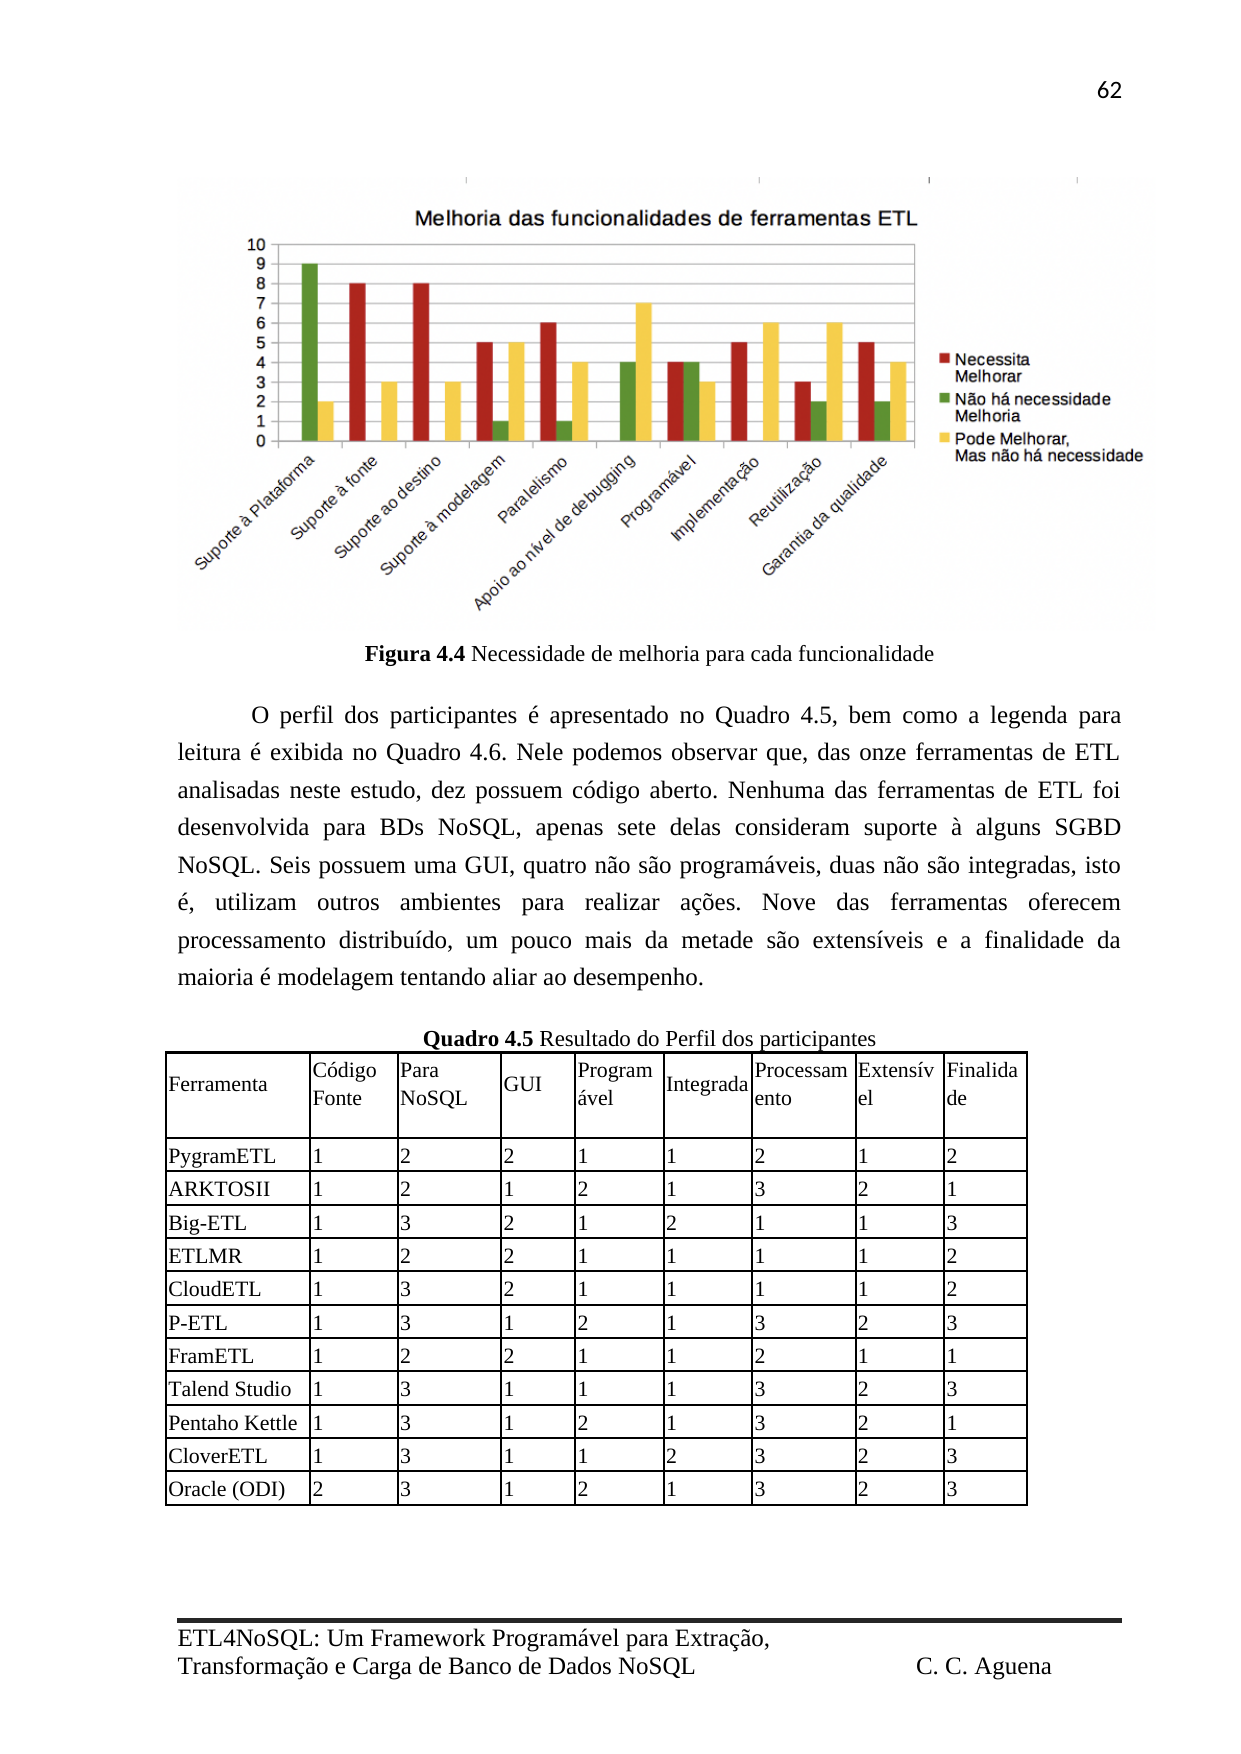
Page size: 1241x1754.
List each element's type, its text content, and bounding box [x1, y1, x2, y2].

table_cell 1 [753, 1239, 855, 1270]
table_cell 1 [502, 1172, 574, 1203]
table_cell 1 [665, 1339, 751, 1370]
table_cell 2 [502, 1339, 574, 1370]
table_cell 3 [399, 1206, 500, 1237]
table_cell 1 [857, 1139, 943, 1170]
table_cell 1 [576, 1372, 663, 1403]
table_cell 1 [502, 1406, 574, 1437]
table_cell 2 [502, 1206, 574, 1237]
table_cell 1 [311, 1239, 397, 1270]
table_cell 1 [311, 1406, 397, 1437]
table_cell 2 [945, 1139, 1026, 1170]
table_cell Talend Studio [167, 1372, 309, 1403]
table_cell 3 [399, 1372, 500, 1403]
table_cell 1 [753, 1206, 855, 1237]
table_cell 2 [665, 1206, 751, 1237]
table_cell 3 [945, 1439, 1026, 1470]
table_cell 1 [311, 1172, 397, 1203]
table_cell 3 [945, 1206, 1026, 1237]
text Figura 4.4 Necessidade de melhoria para cada funcionalidade [177, 631, 1122, 666]
table_cell 2 [945, 1272, 1026, 1303]
table_cell 3 [753, 1439, 855, 1470]
table_header Para NoSQL [399, 1054, 500, 1137]
table_header Ferramenta [167, 1054, 309, 1137]
table_cell 1 [665, 1272, 751, 1303]
text O perfil dos participantes é apresentado no Quadro 4.5, bem como a legenda para leitura é exibida no Quadro 4.6. Nele podemos observar que, das onze ferramentas de ETL analisadas neste estudo, dez possuem código aberto. Nenhuma das ferramentas de ETL foi desenvolvida para BDs NoSQL, apenas sete delas consideram suporte à alguns SGBD NoSQL. Seis possuem uma GUI, quatro não são programáveis, duas não são integradas, isto é, utilizam outros ambientes para realizar ações. Nove das ferramentas oferecem processamento distribuído, um pouco mais da metade são extensíveis e a finalidade da maioria é modelagem tentando aliar ao desempenho. [177, 691, 1122, 991]
text Quadro 4.5 Resultado do Perfil dos participantes [177, 1016, 1122, 1051]
table_cell Big-ETL [167, 1206, 309, 1237]
table_cell 3 [753, 1472, 855, 1503]
table_cell 1 [857, 1339, 943, 1370]
table_cell 3 [399, 1306, 500, 1337]
table_header Finalidade [945, 1054, 1026, 1137]
table_cell 1 [502, 1372, 574, 1403]
table_cell 1 [945, 1406, 1026, 1437]
table_cell 2 [502, 1139, 574, 1170]
table_cell 1 [576, 1239, 663, 1270]
table_cell 2 [857, 1406, 943, 1437]
table_cell 1 [311, 1372, 397, 1403]
table_cell 2 [576, 1172, 663, 1203]
table_cell 1 [753, 1272, 855, 1303]
table_cell 2 [399, 1172, 500, 1203]
table_cell 1 [576, 1272, 663, 1303]
table_cell ARKTOSII [167, 1172, 309, 1203]
table_cell 1 [665, 1472, 751, 1503]
table_cell 1 [857, 1206, 943, 1237]
table_cell 3 [753, 1172, 855, 1203]
table_cell 2 [857, 1172, 943, 1203]
table_cell 2 [945, 1239, 1026, 1270]
table_cell 1 [576, 1139, 663, 1170]
table_cell 2 [311, 1472, 397, 1503]
table_cell 1 [665, 1406, 751, 1437]
table_cell CloudETL [167, 1272, 309, 1303]
table_cell 1 [857, 1272, 943, 1303]
table_cell 1 [502, 1472, 574, 1503]
table_cell 3 [945, 1472, 1026, 1503]
table_header Integrada [665, 1054, 751, 1137]
table_cell 2 [576, 1406, 663, 1437]
table_cell 1 [665, 1139, 751, 1170]
table_header GUI [502, 1054, 574, 1137]
table_cell 1 [665, 1172, 751, 1203]
table_cell PygramETL [167, 1139, 309, 1170]
table_cell 1 [576, 1206, 663, 1237]
table_cell 2 [502, 1272, 574, 1303]
table_cell 1 [311, 1339, 397, 1370]
table_header Código Fonte [311, 1054, 397, 1137]
table_cell FramETL [167, 1339, 309, 1370]
table_cell 2 [399, 1139, 500, 1170]
table_cell 1 [311, 1272, 397, 1303]
table_cell 3 [753, 1372, 855, 1403]
table_cell 2 [857, 1372, 943, 1403]
table_cell 1 [665, 1239, 751, 1270]
table_cell ETLMR [167, 1239, 309, 1270]
table_cell 2 [857, 1472, 943, 1503]
table_cell 3 [399, 1472, 500, 1503]
table_cell 2 [399, 1239, 500, 1270]
table_cell 1 [311, 1206, 397, 1237]
table_cell 3 [399, 1439, 500, 1470]
table_cell 1 [311, 1439, 397, 1470]
table_header Programável [576, 1054, 663, 1137]
table_cell 1 [945, 1339, 1026, 1370]
table_cell 1 [502, 1439, 574, 1470]
table_cell 2 [857, 1439, 943, 1470]
table_cell 1 [665, 1372, 751, 1403]
table_cell 2 [576, 1472, 663, 1503]
table_cell 1 [945, 1172, 1026, 1203]
table_cell 2 [753, 1139, 855, 1170]
table_cell 2 [857, 1306, 943, 1337]
table_cell 1 [311, 1306, 397, 1337]
table_cell 1 [502, 1306, 574, 1337]
table_cell 2 [502, 1239, 574, 1270]
table_cell 1 [576, 1439, 663, 1470]
table_cell 1 [665, 1306, 751, 1337]
table_cell 2 [576, 1306, 663, 1337]
table_cell 2 [753, 1339, 855, 1370]
table_cell 3 [753, 1306, 855, 1337]
picture [177, 177, 1156, 631]
table_cell P-ETL [167, 1306, 309, 1337]
table_cell Pentaho Kettle [167, 1406, 309, 1437]
table_cell 1 [576, 1339, 663, 1370]
table_cell 2 [399, 1339, 500, 1370]
table_cell Oracle (ODI) [167, 1472, 309, 1503]
table_cell 3 [945, 1372, 1026, 1403]
table_header Extensível [857, 1054, 943, 1137]
table_cell CloverETL [167, 1439, 309, 1470]
table_cell 3 [399, 1272, 500, 1303]
table_cell 2 [665, 1439, 751, 1470]
table_cell 1 [857, 1239, 943, 1270]
table_cell 3 [945, 1306, 1026, 1337]
table_cell 3 [399, 1406, 500, 1437]
table_header Processamento [753, 1054, 855, 1137]
table_cell 1 [311, 1139, 397, 1170]
table_cell 3 [753, 1406, 855, 1437]
